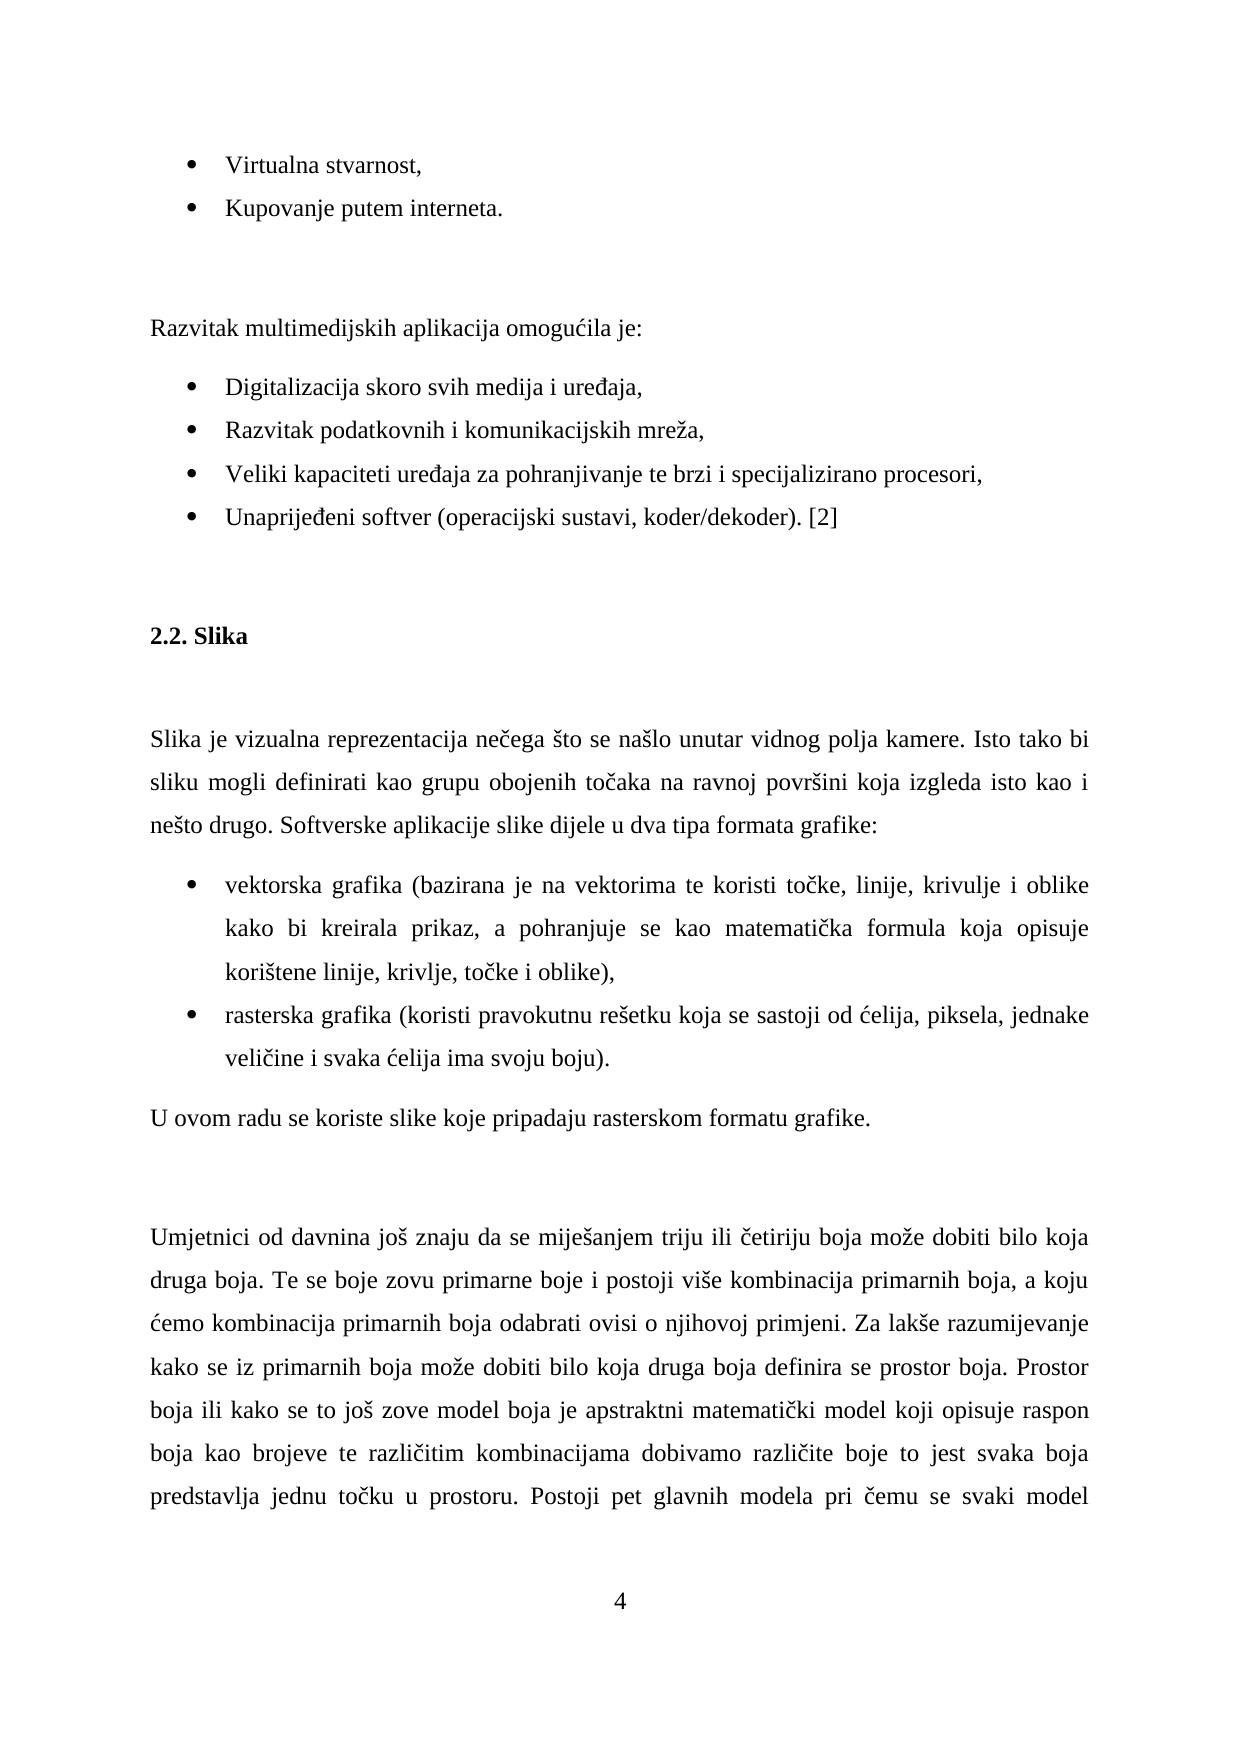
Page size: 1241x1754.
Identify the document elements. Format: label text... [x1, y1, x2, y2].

list rasterska grafika (koristi pravokutnu rešetku koja se sastoji od ćelija, piksela, jednake veličine i svaka ćelija ima svoju boju). [187, 1000, 1090, 1072]
list Unaprijeđeni softver (operacijski sustavi, koder/dekoder). [2] [187, 502, 1090, 531]
list vektorska grafika (bazirana je na vektorima te koristi točke, linije, krivulje i oblike kako bi kreirala prikaz, a pohranjuje se kao matematička formula koja opisuje korištene linije, krivlje, točke i oblike), [187, 870, 1090, 985]
list Virtualna stvarnost, [187, 150, 1090, 179]
list Razvitak podatkovnih i komunikacijskih mreža, [187, 416, 1090, 444]
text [150, 1222, 1090, 1510]
text U ovom radu se koriste slike koje pripadaju rasterskom formatu grafike. [150, 1103, 1090, 1131]
list Kupovanje putem interneta. [187, 193, 1090, 222]
list Veliki kapaciteti uređaja za pohranjivanje te brzi i specijalizirano procesori, [187, 459, 1090, 487]
subtitle Slika [150, 621, 1090, 650]
text Razvitak multimedijskih aplikacija omogućila je: [150, 313, 1090, 341]
text Slika je vizualna reprezentacija nečega što se našlo unutar vidnog polja kamere. Isto tako bi sliku mogli definirati kao grupu obojenih točaka na ravnoj površini koja izgleda isto kao i nešto drugo. Softverske aplikacije slike dijele u dva tipa formata grafike: [150, 724, 1090, 839]
list Digitalizacija skoro svih medija i uređaja, [187, 372, 1090, 401]
